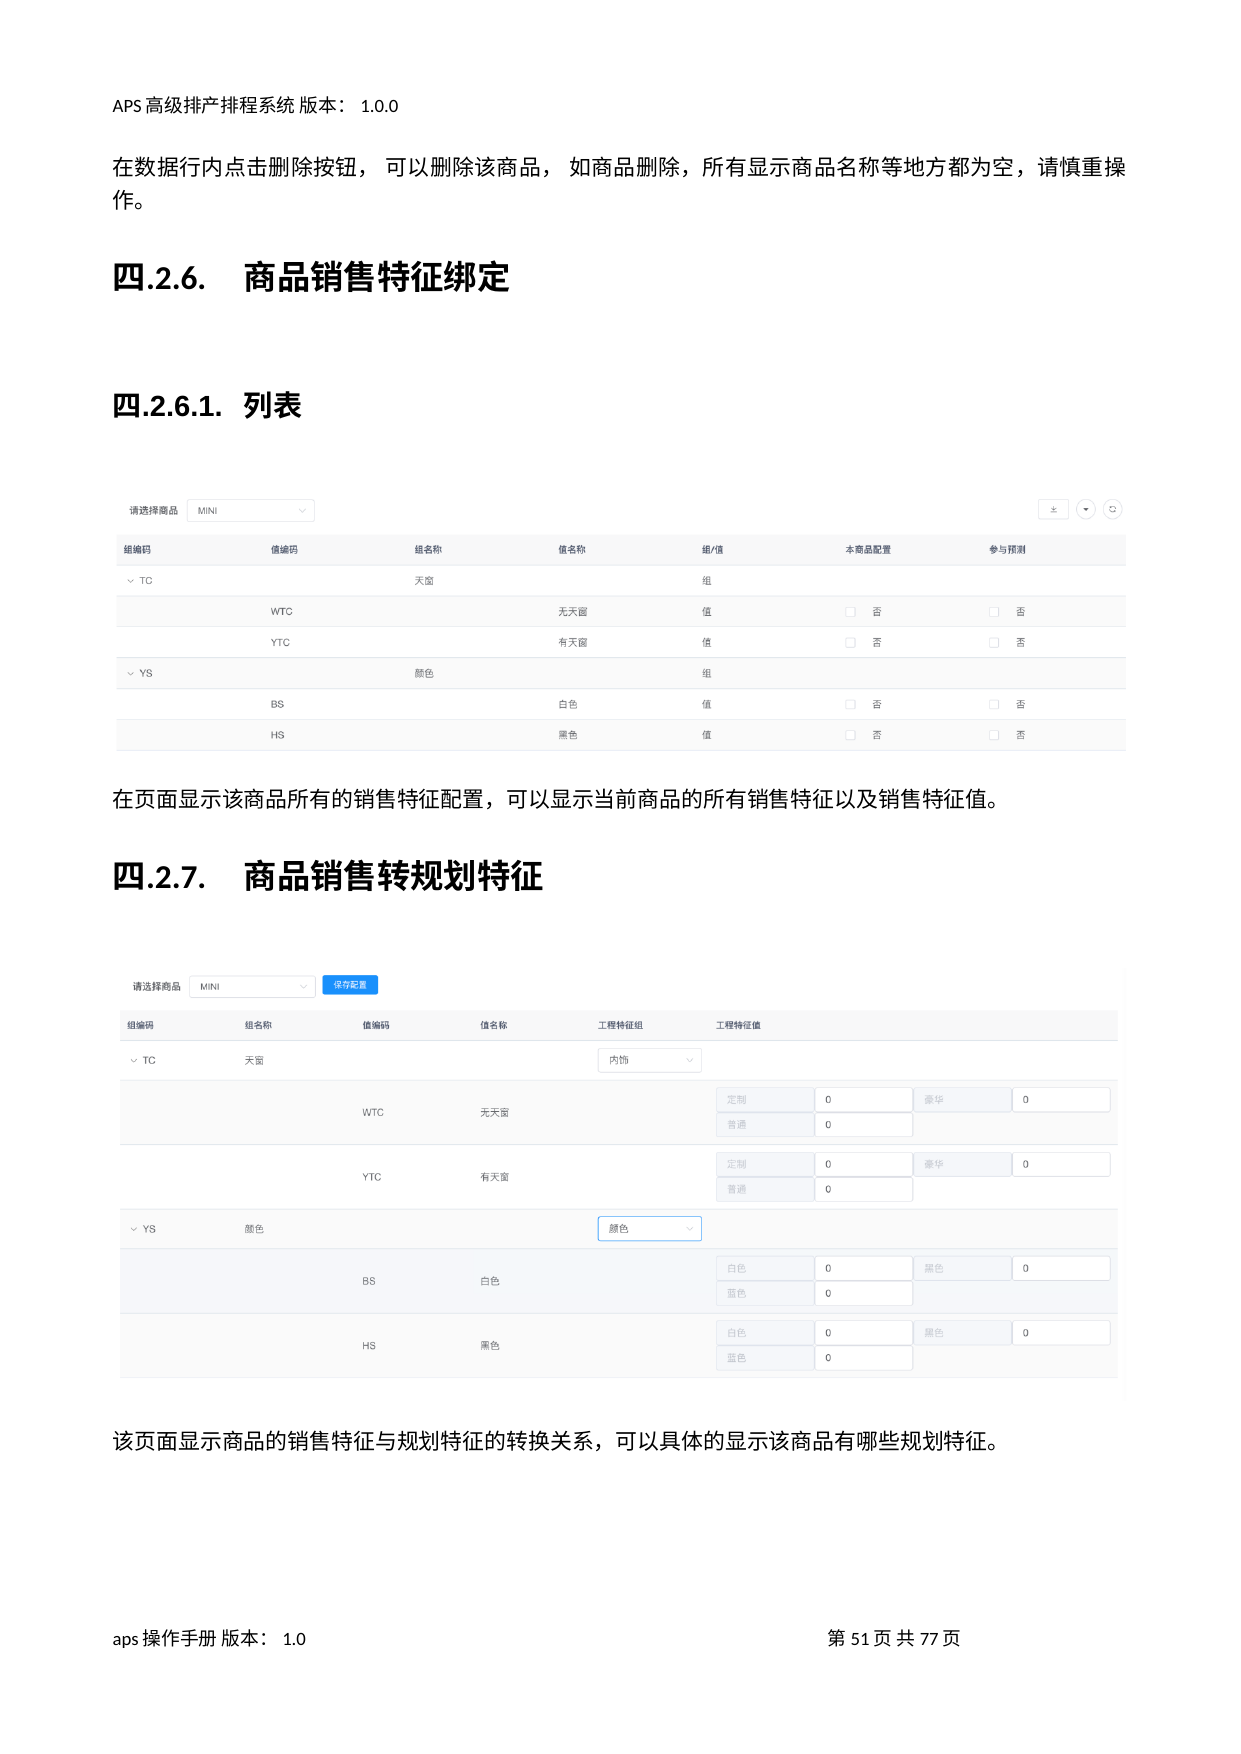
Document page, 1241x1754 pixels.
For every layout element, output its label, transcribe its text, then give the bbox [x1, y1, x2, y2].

subtitle 列表 [112, 371, 1128, 436]
picture [112, 489, 1127, 769]
text 在数据行内点击删除按钮， 可以删除该商品， 如商品删除，所有显示商品名称等地方都为空，请慎重操作。 [112, 150, 1128, 215]
subtitle 商品销售转规划特征 [112, 841, 1128, 906]
text 在页面显示该商品所有的销售特征配置，可以显示当前商品的所有销售特征以及销售特征值。 [112, 782, 1128, 814]
text 该页面显示商品的销售特征与规划特征的转换关系，可以具体的显示该商品有哪些规划特征。 [112, 1423, 1128, 1456]
subtitle 商品销售特征绑定 [112, 242, 1128, 307]
picture [112, 968, 1127, 1401]
